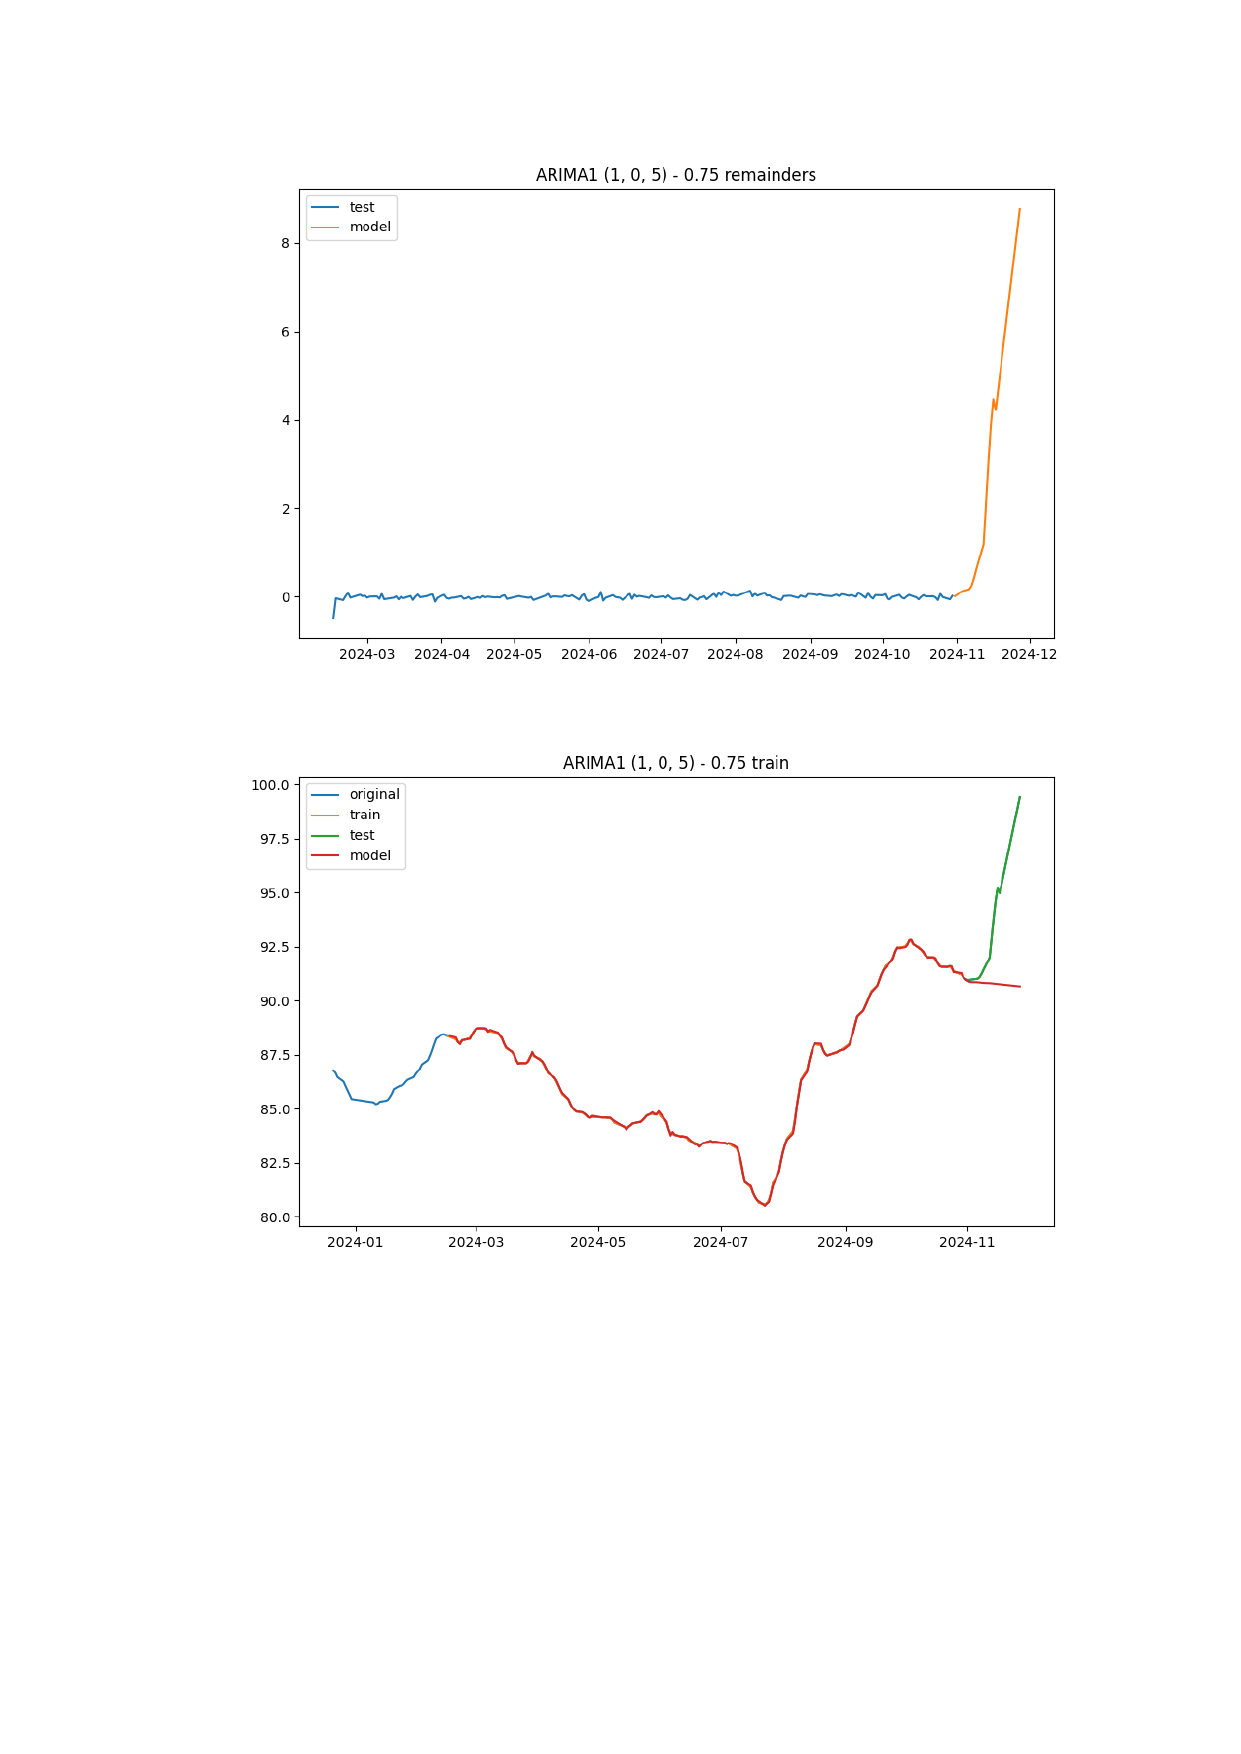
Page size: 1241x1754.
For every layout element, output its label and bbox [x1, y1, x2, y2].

picture [177, 118, 1151, 702]
picture [177, 706, 1151, 1290]
